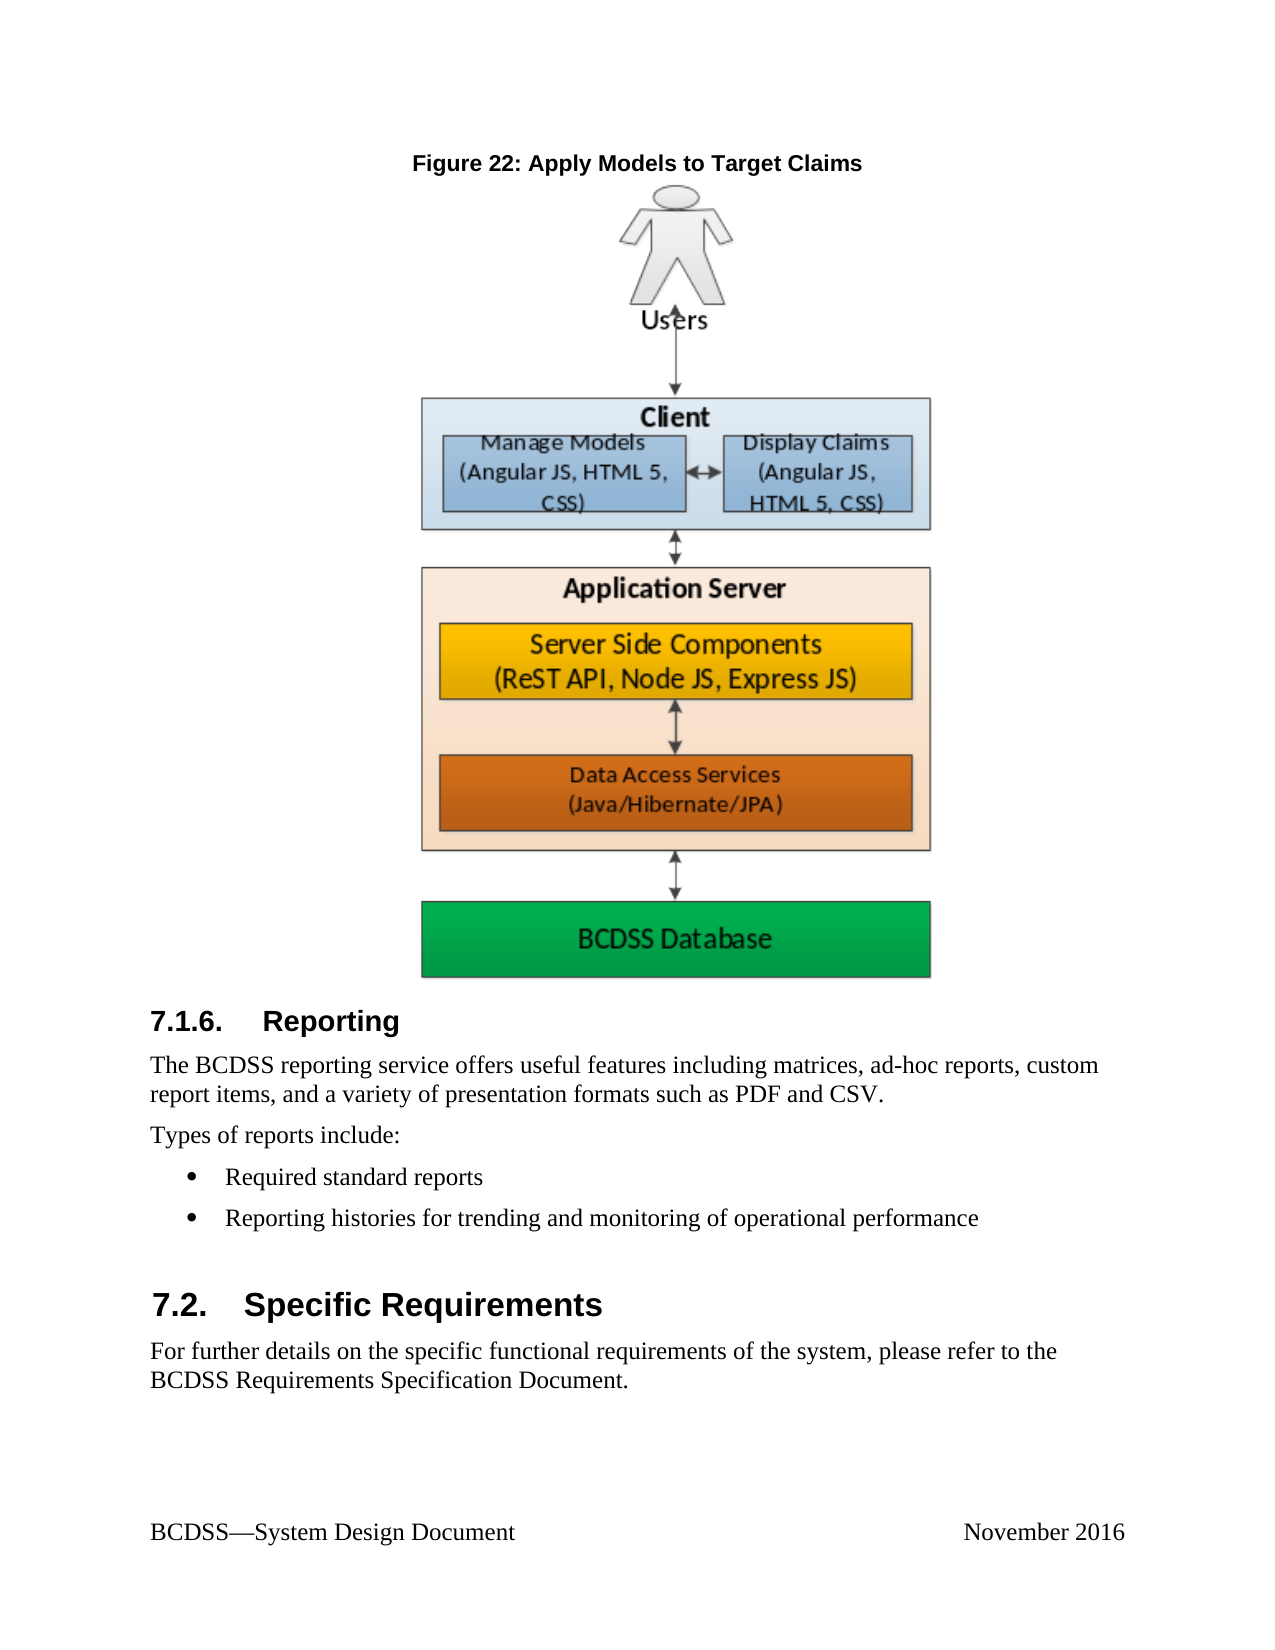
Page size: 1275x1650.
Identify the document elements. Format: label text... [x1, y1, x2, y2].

text The BCDSS reporting service offers useful features including matrices, ad-hoc reports, custom report items, and a variety of presentation formats such as PDF and CSV. [150, 1051, 1125, 1108]
list Reporting histories for trending and monitoring of operational performance [187, 1203, 1125, 1232]
subtitle Specific Requirements [152, 1286, 1125, 1324]
list Required standard reports [187, 1162, 1125, 1191]
text Types of reports include: [150, 1121, 1125, 1149]
text For further details on the specific functional requirements of the system, please refer to the BCDSS Requirements Specification Document. [150, 1336, 1125, 1394]
subtitle Reporting [150, 1004, 1125, 1038]
